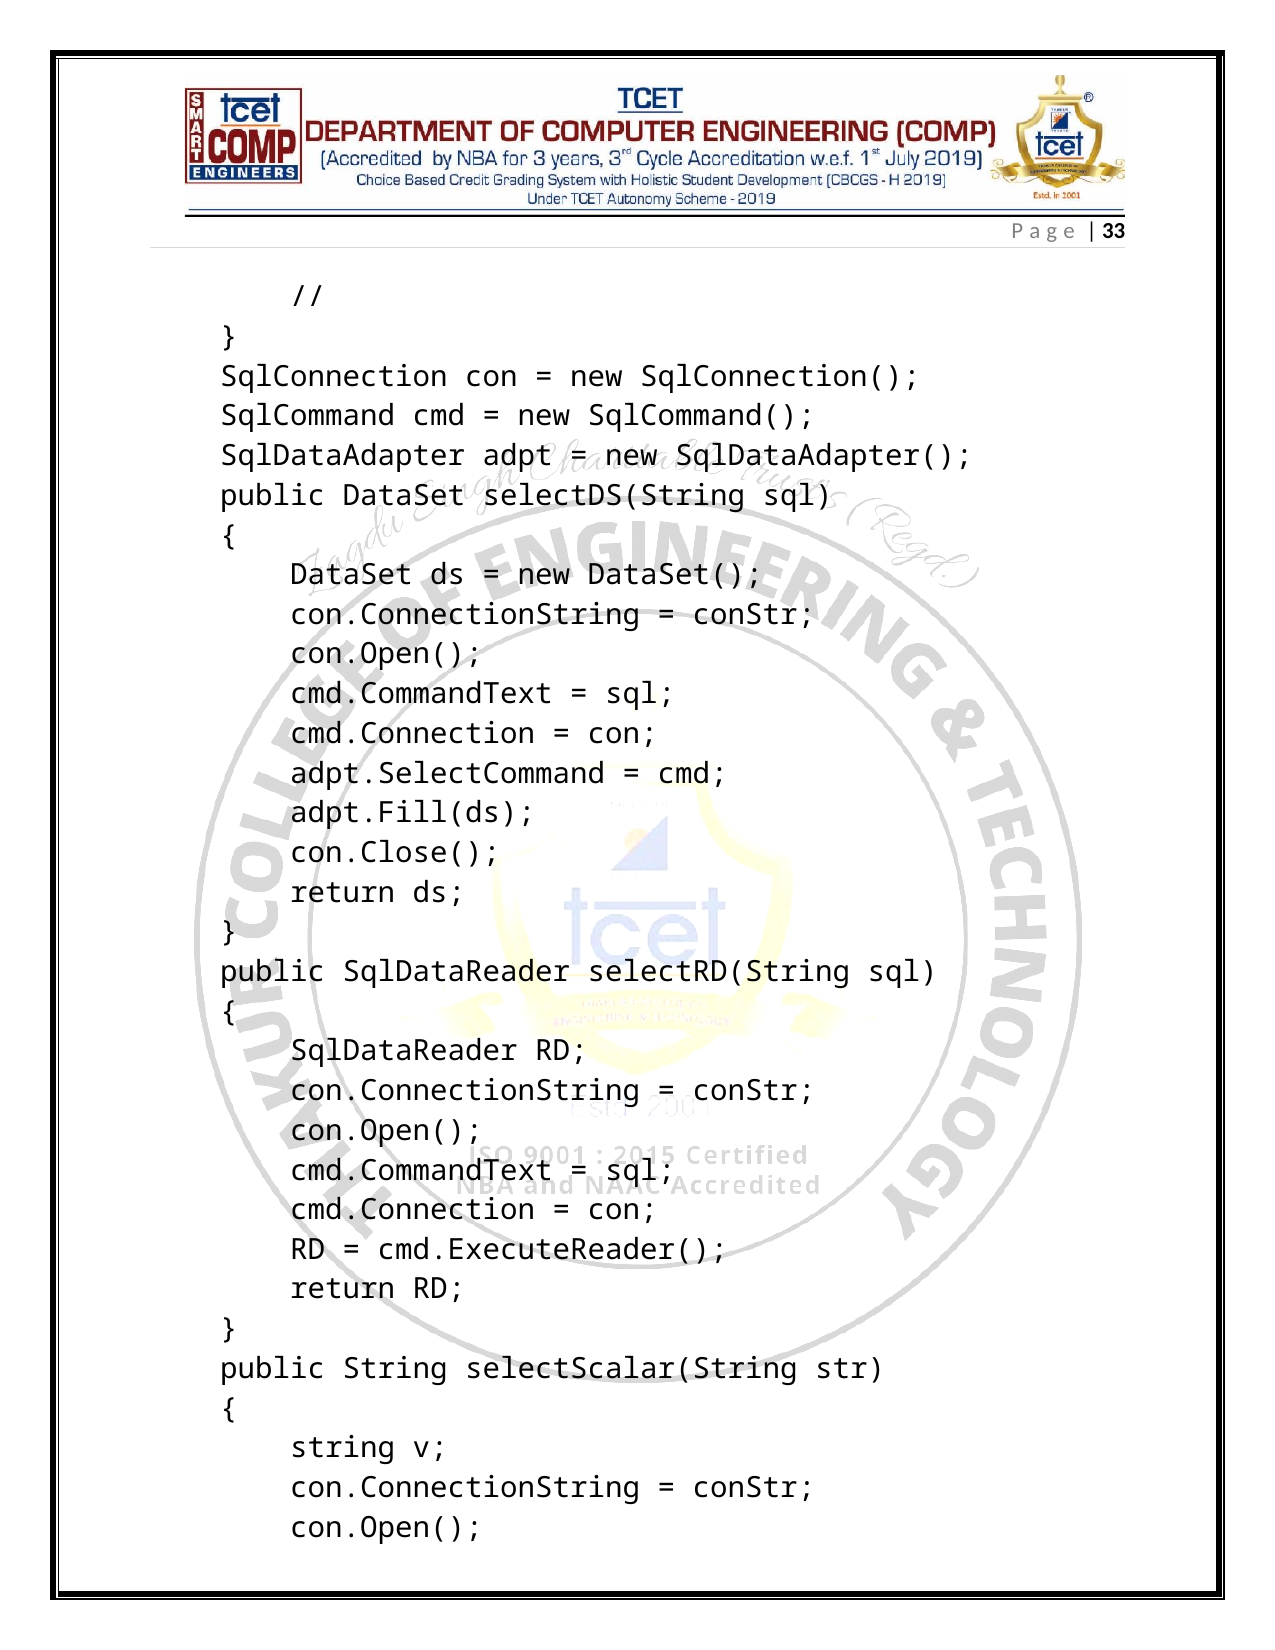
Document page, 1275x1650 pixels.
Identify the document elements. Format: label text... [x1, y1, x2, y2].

text } [150, 911, 1125, 950]
text cmd.Connection = con; [150, 1188, 1125, 1228]
text { [150, 1387, 1125, 1427]
text adpt.SelectCommand = cmd; [150, 752, 1125, 792]
text SqlDataAdapter adpt = new SqlDataAdapter(); [150, 434, 1125, 474]
text SqlDataReader RD; [150, 1030, 1125, 1069]
text adpt.Fill(ds); [150, 792, 1125, 831]
text con.Open(); [150, 1506, 1125, 1546]
text cmd.Connection = con; [150, 712, 1125, 752]
text cmd.CommandText = sql; [150, 1149, 1125, 1188]
text con.Open(); [150, 633, 1125, 672]
picture [184, 75, 1125, 217]
text con.ConnectionString = conStr; [150, 593, 1125, 633]
text con.ConnectionString = conStr; [150, 1466, 1125, 1506]
text SqlCommand cmd = new SqlCommand(); [150, 395, 1125, 434]
text DataSet ds = new DataSet(); [150, 553, 1125, 593]
text con.Open(); [150, 1109, 1125, 1149]
text public SqlDataReader selectRD(String sql) [150, 950, 1125, 990]
text con.ConnectionString = conStr; [150, 1069, 1125, 1109]
text return RD; [150, 1268, 1125, 1307]
text { [150, 514, 1125, 553]
text con.Close(); [150, 831, 1125, 871]
text return ds; [150, 871, 1125, 911]
text cmd.CommandText = sql; [150, 672, 1125, 712]
text } [150, 1307, 1125, 1347]
text public String selectScalar(String str) [150, 1347, 1125, 1387]
text SqlConnection con = new SqlConnection(); [150, 355, 1125, 395]
text // [150, 276, 1125, 315]
text } [150, 315, 1125, 355]
text { [150, 990, 1125, 1030]
text string v; [150, 1427, 1125, 1466]
text RD = cmd.ExecuteReader(); [150, 1228, 1125, 1268]
text public DataSet selectDS(String sql) [150, 474, 1125, 514]
